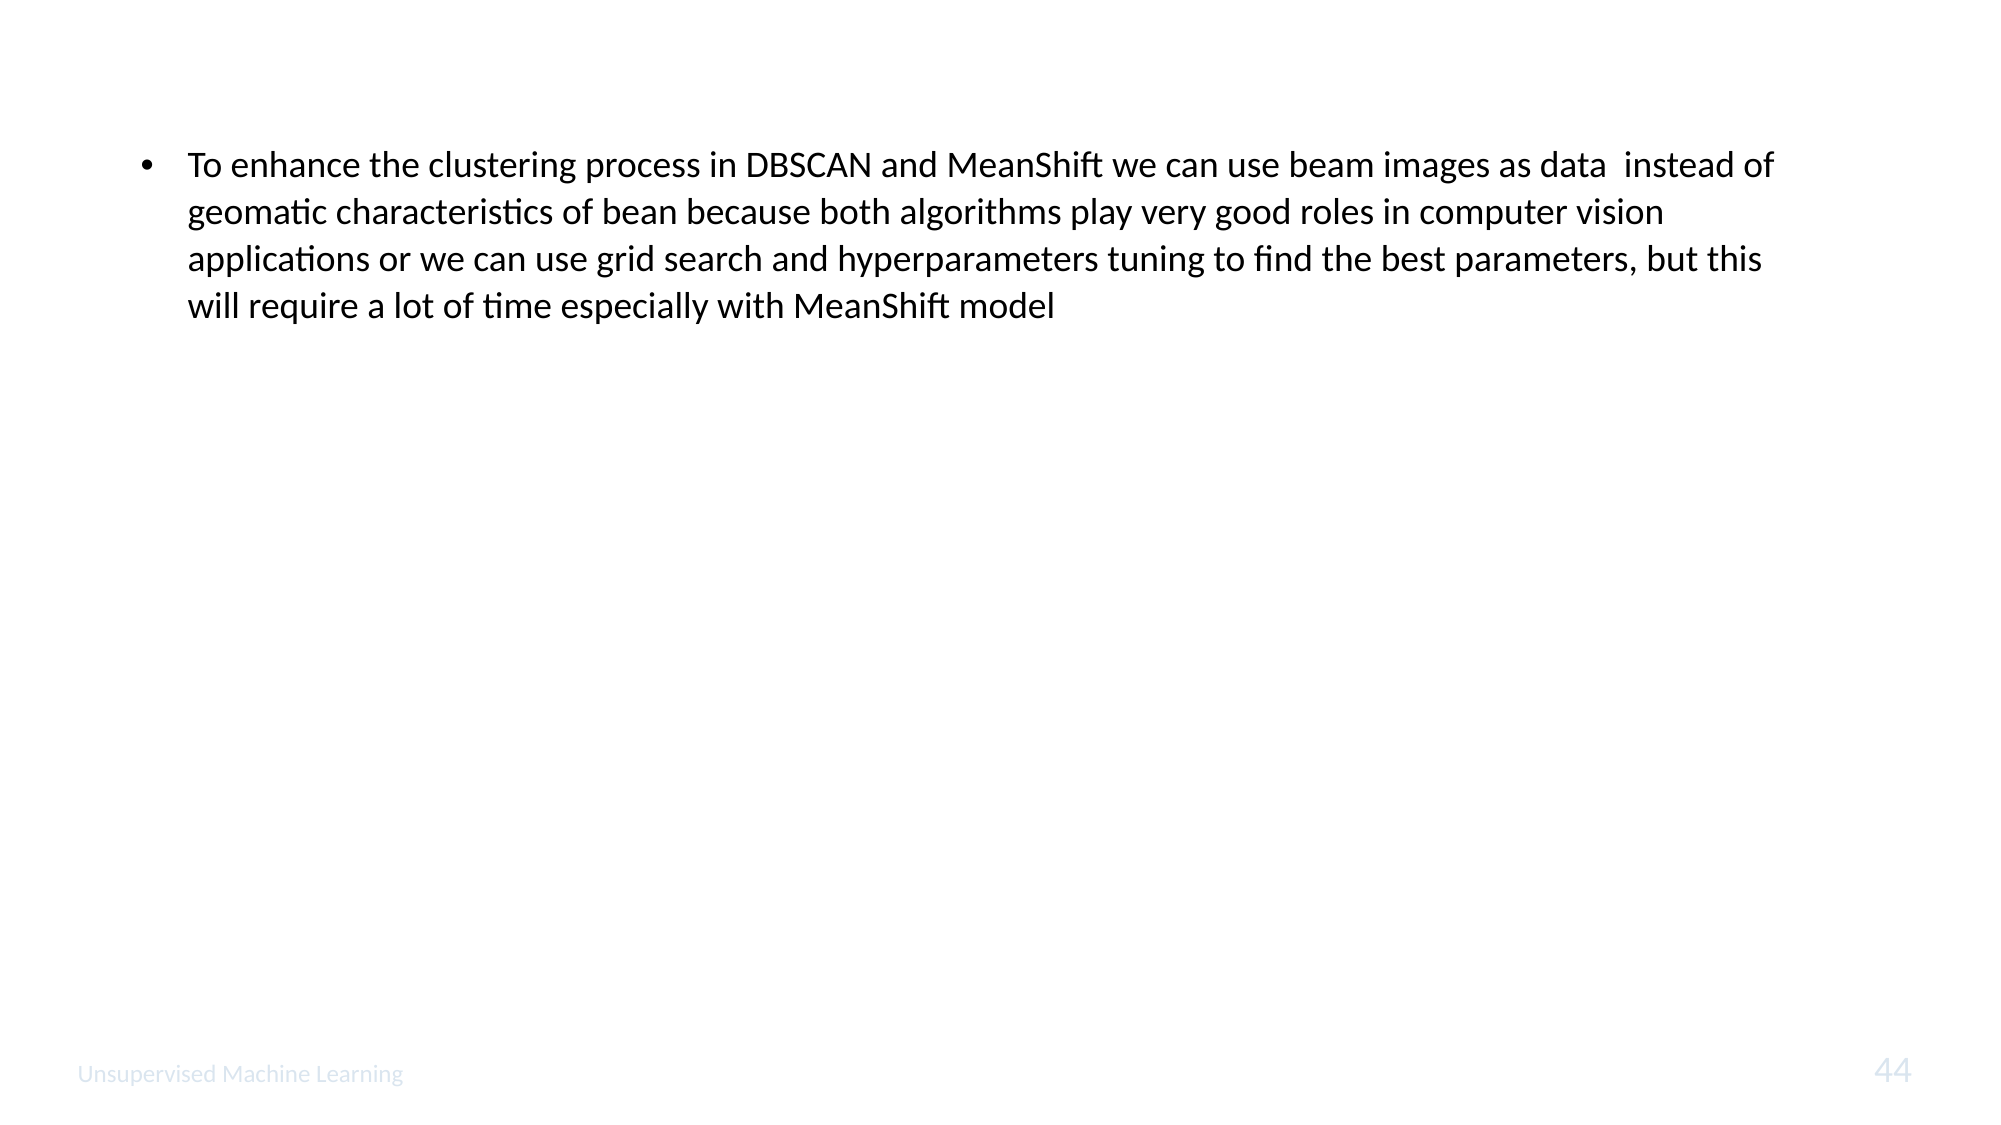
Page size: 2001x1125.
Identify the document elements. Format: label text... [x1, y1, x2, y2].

list To enhance the clustering process in DBSCAN and MeanShift we can use beam images as data instead of geomatic characteristics of bean because both algorithms play very good roles in computer vision applications or we can use grid search and hyperparameters tuning to find the best parameters, but this will require a lot of time especially with MeanShift model [140, 141, 1788, 328]
